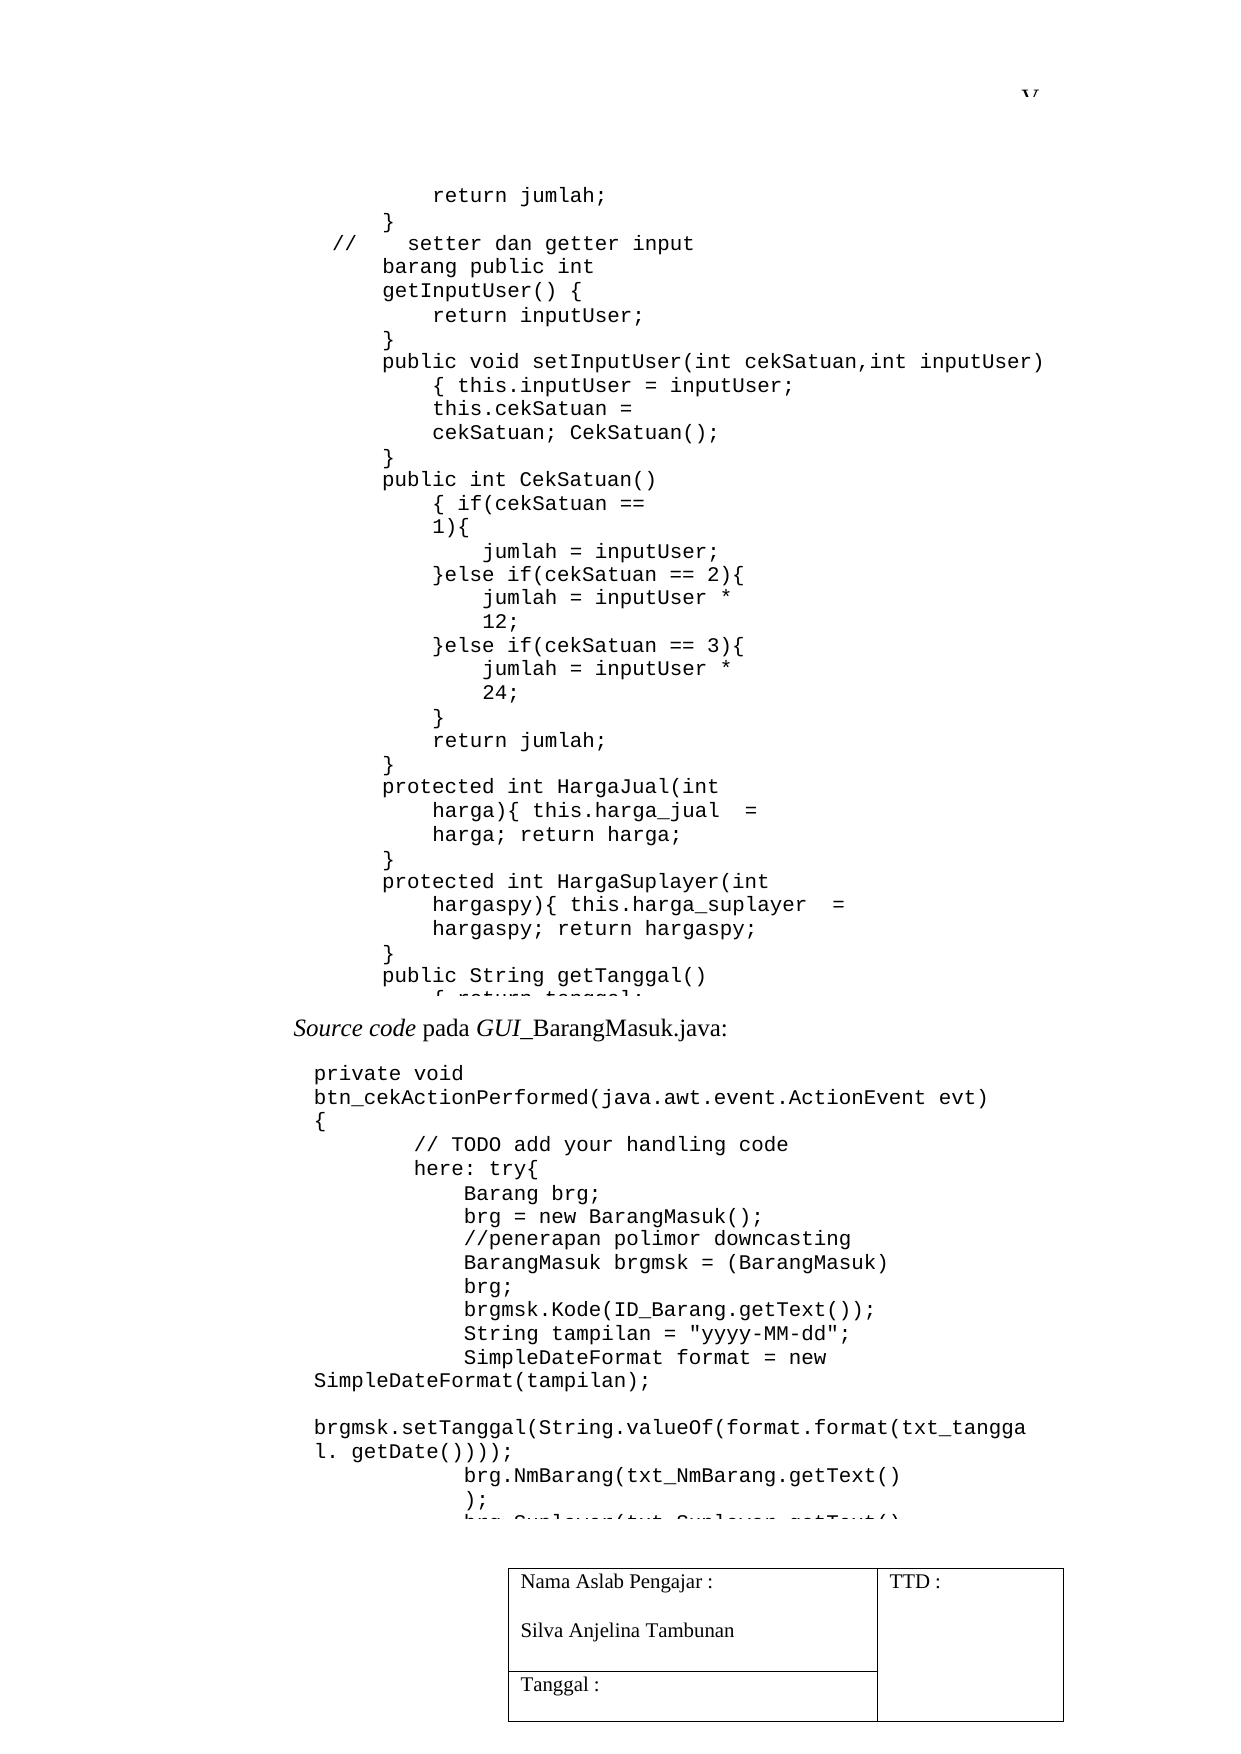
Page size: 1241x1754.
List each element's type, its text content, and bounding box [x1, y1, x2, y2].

text Source code pada GUI_BarangMasuk.java: [293, 1013, 1088, 1042]
